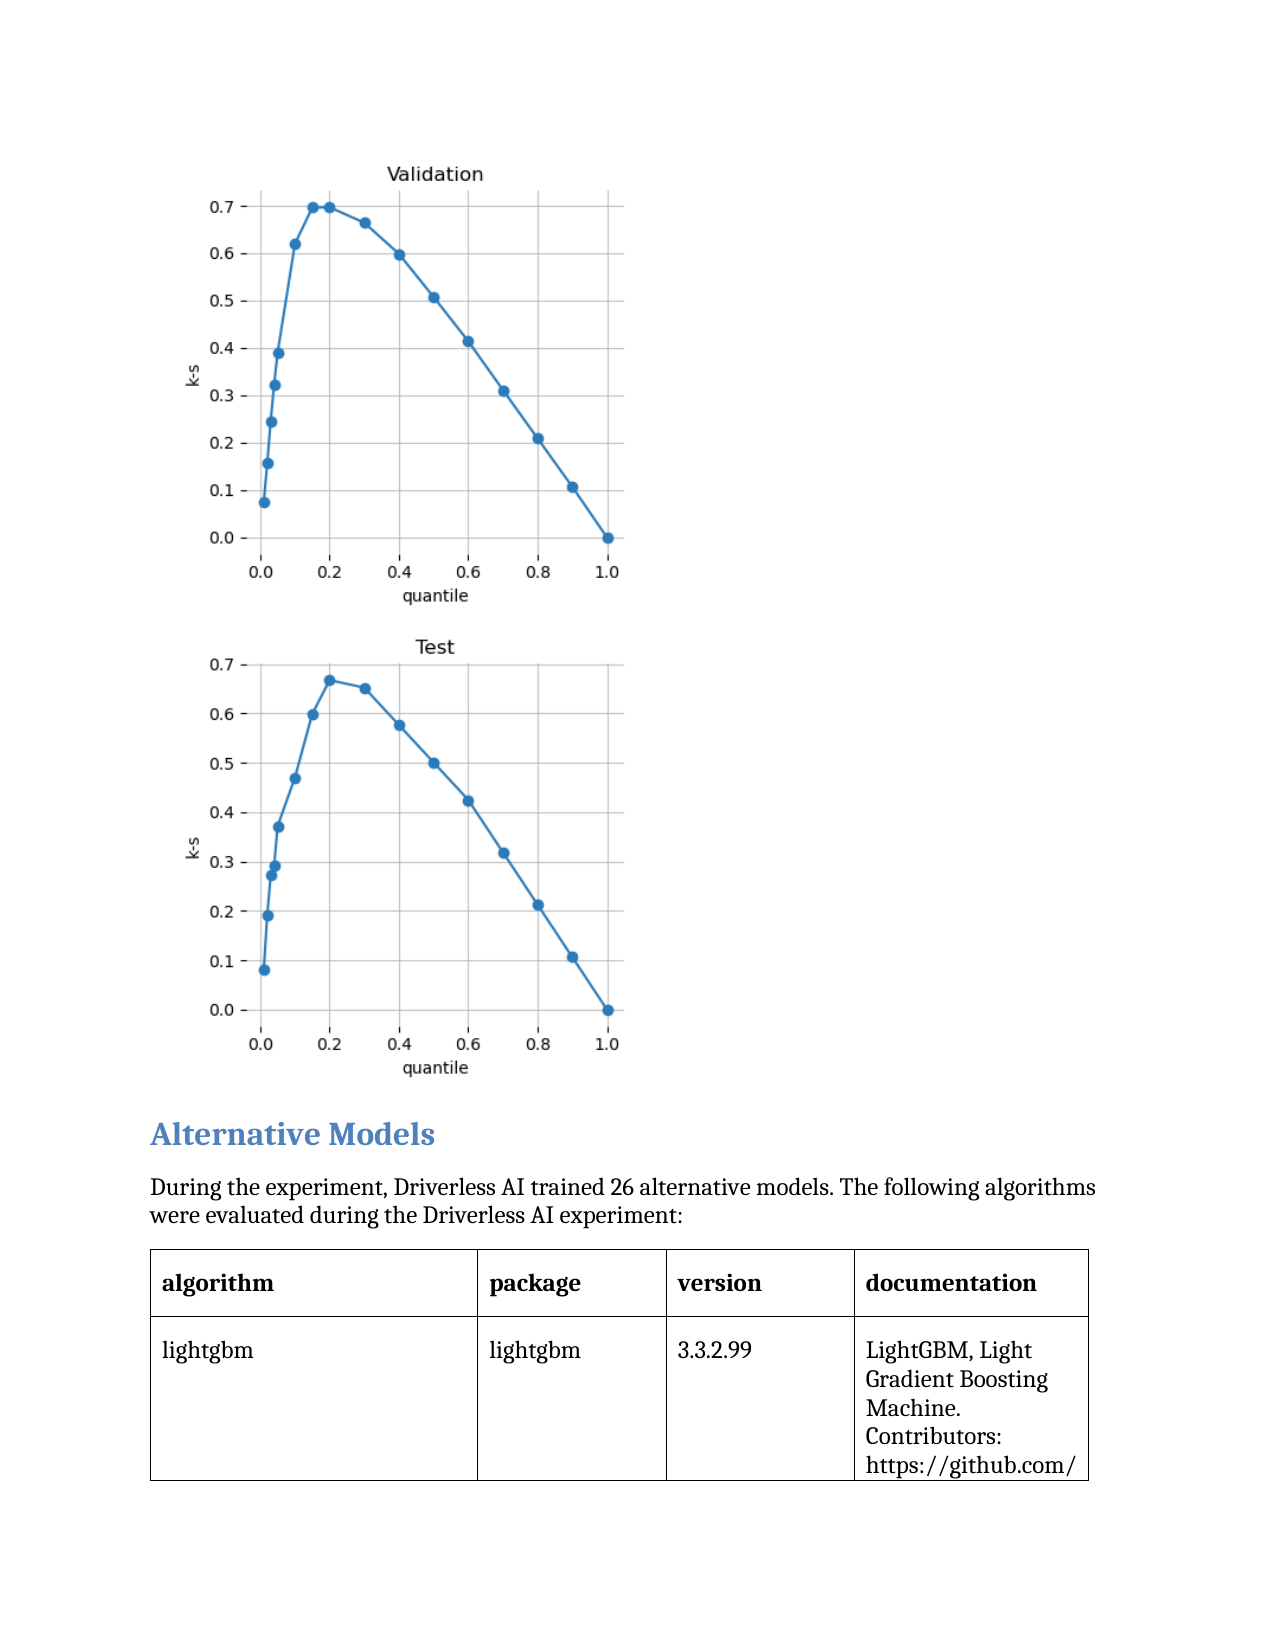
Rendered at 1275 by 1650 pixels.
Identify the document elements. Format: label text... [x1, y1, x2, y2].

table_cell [855, 1317, 1088, 1480]
text During the experiment, Driverless AI trained 26 alternative models. The following algorithms were evaluated during the Driverless AI experiment: [150, 1173, 1125, 1230]
table_header algorithm [151, 1250, 477, 1316]
table_cell lightgbm [151, 1317, 477, 1480]
subtitle Alternative Models [150, 1116, 1125, 1154]
table_header package [478, 1250, 666, 1316]
table_header version [667, 1250, 854, 1316]
table_header documentation [855, 1250, 1088, 1316]
table_cell lightgbm [478, 1317, 666, 1480]
picture [168, 150, 642, 1095]
table_cell 3.3.2.99 [667, 1317, 854, 1480]
